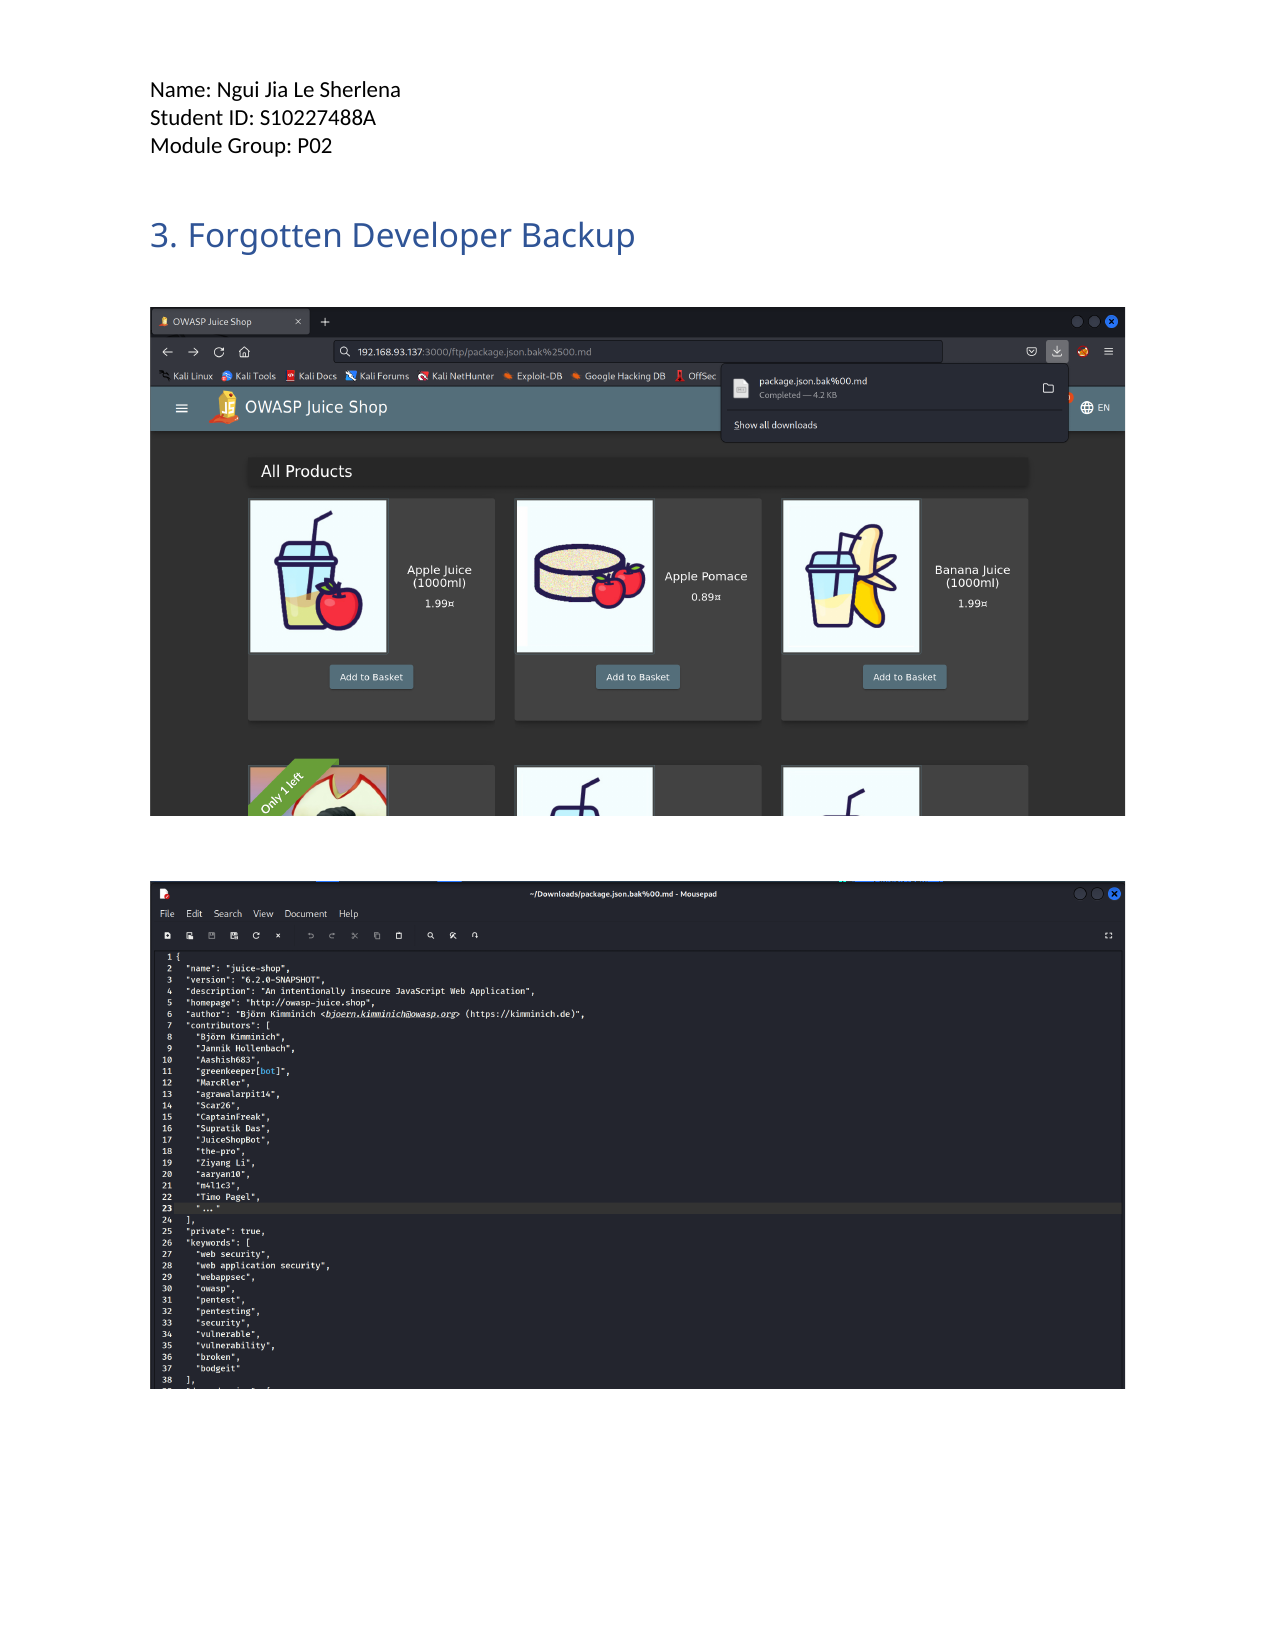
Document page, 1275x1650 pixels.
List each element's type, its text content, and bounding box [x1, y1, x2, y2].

picture [150, 307, 1125, 816]
picture [150, 881, 1125, 1389]
subtitle Forgotten Developer Backup [150, 212, 1125, 257]
